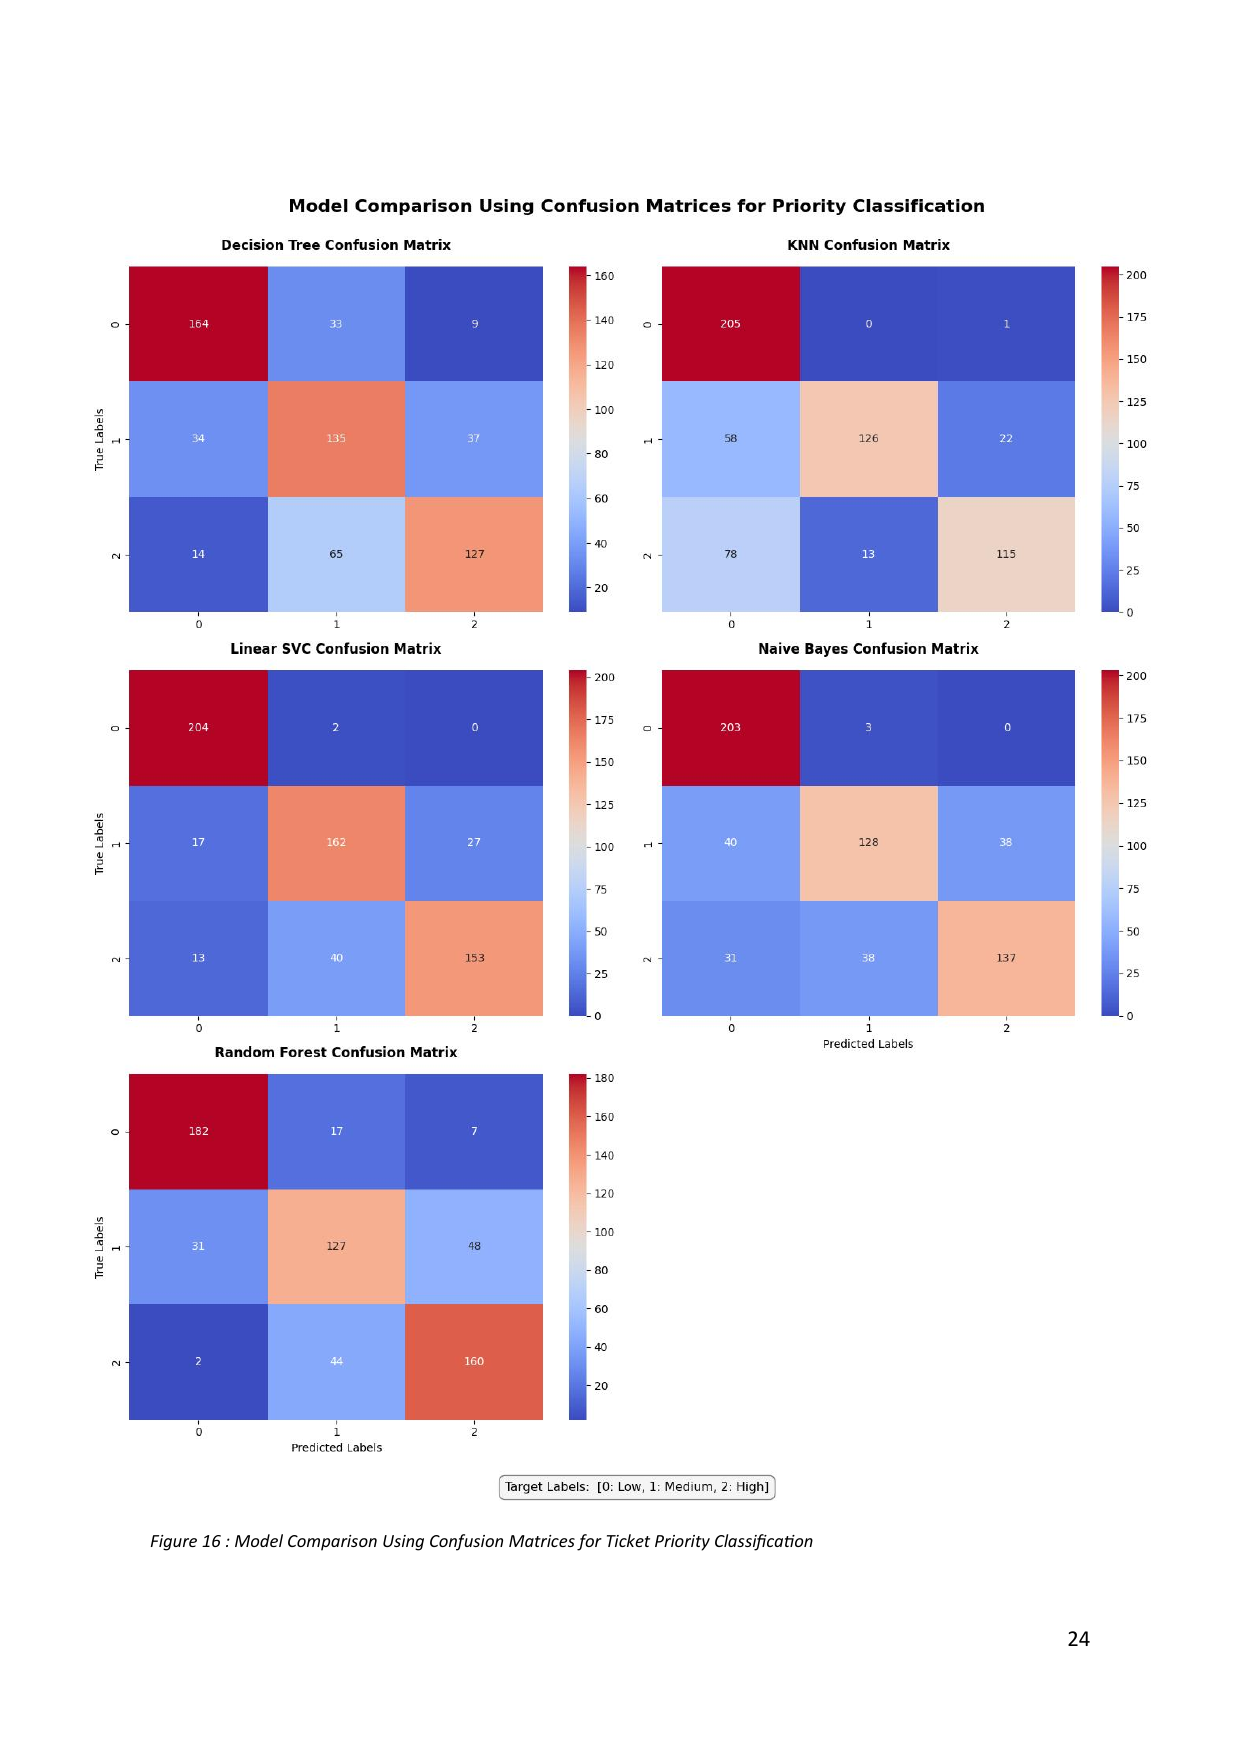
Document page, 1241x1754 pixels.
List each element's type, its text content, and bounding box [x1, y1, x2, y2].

picture [87, 192, 1154, 1501]
text Figure 16 : Model Comparison Using Confusion Matrices for Ticket Priority Classification [150, 1529, 1090, 1552]
